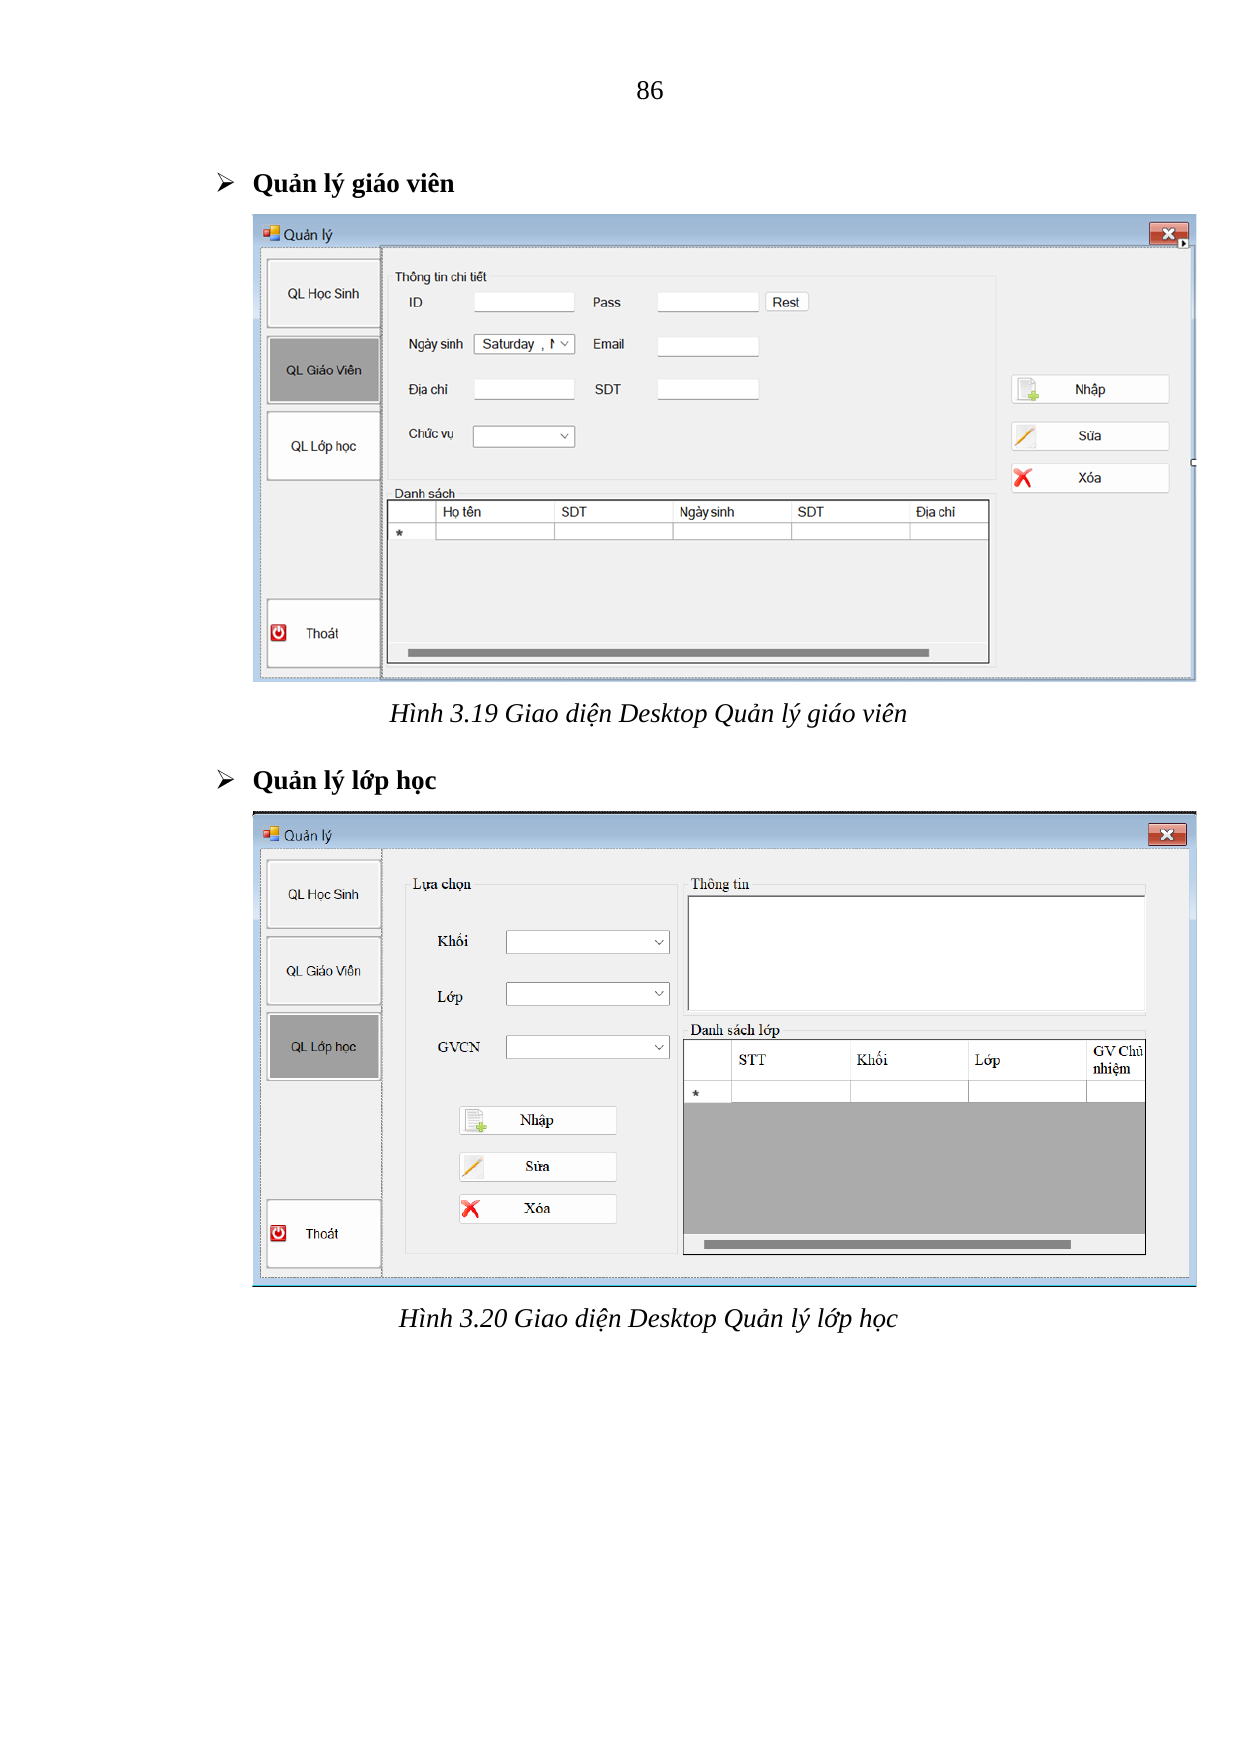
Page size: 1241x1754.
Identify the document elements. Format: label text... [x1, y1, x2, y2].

text Hình 3.20 Giao diện Desktop Quản lý lớp học [177, 1302, 1122, 1333]
text Hình 3.19 Giao diện Desktop Quản lý giáo viên [177, 697, 1122, 728]
picture [252, 811, 1197, 1287]
picture [252, 214, 1197, 682]
list Quản lý giáo viên [215, 167, 1122, 198]
list Quản lý lớp học [215, 764, 1122, 796]
